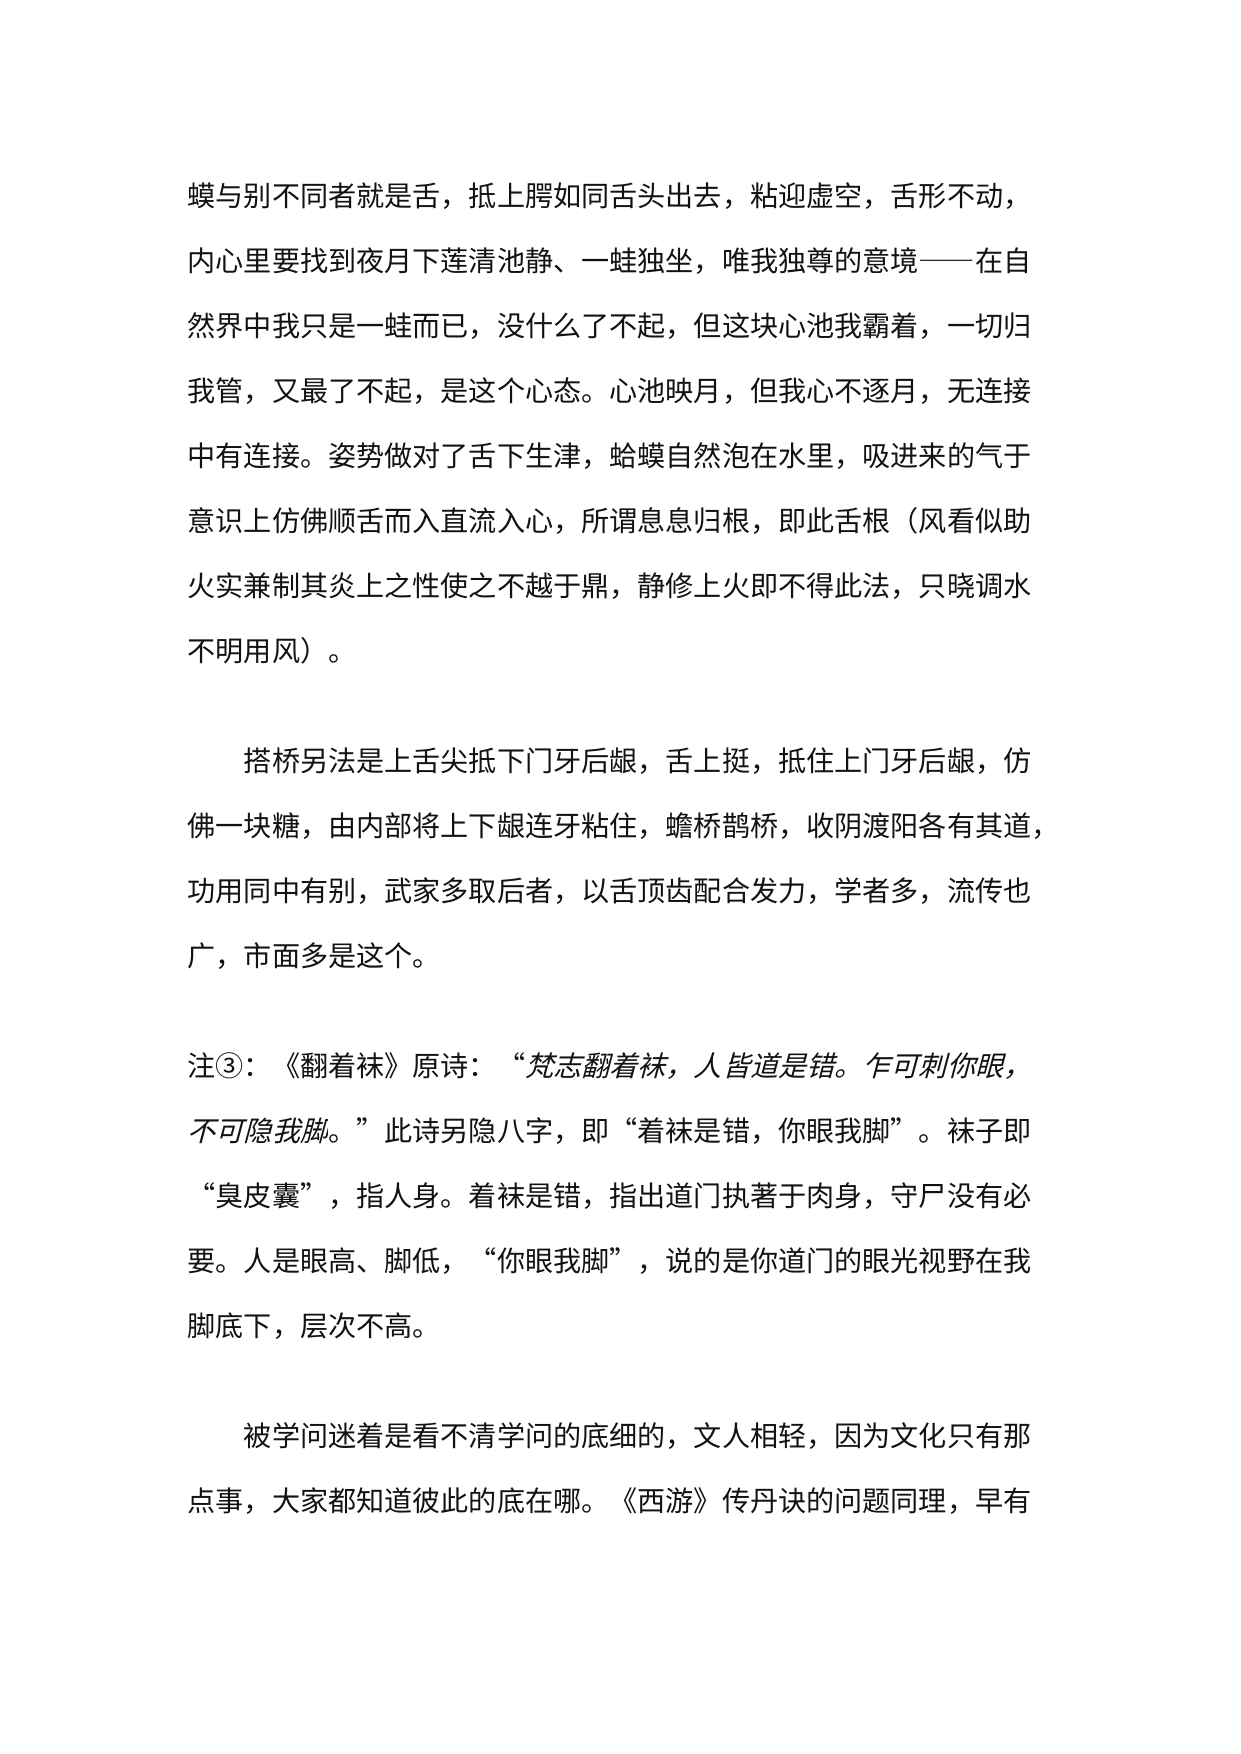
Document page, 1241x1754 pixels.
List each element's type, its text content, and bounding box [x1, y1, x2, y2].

text 搭桥另法是上舌尖抵下门牙后龈，舌上挺，抵住上门牙后龈，仿佛一块糖，由内部将上下龈连牙粘住，蟾桥鹊桥，收阴渡阳各有其道，功用同中有别，武家多取后者，以舌顶齿配合发力，学者多，流传也广，市面多是这个。 [187, 727, 1053, 987]
text 注③：《翻着袜》原诗：“梵志翻着袜，人皆道是错。乍可刺你眼，不可隐我脚。”此诗另隐八字，即“着袜是错，你眼我脚”。袜子即“臭皮囊”，指人身。着袜是错，指出道门执著于肉身，守尸没有必要。人是眼高、脚低，“你眼我脚”，说的是你道门的眼光视野在我脚底下，层次不高。 [187, 1032, 1053, 1357]
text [187, 1401, 1053, 1531]
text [187, 162, 1053, 682]
